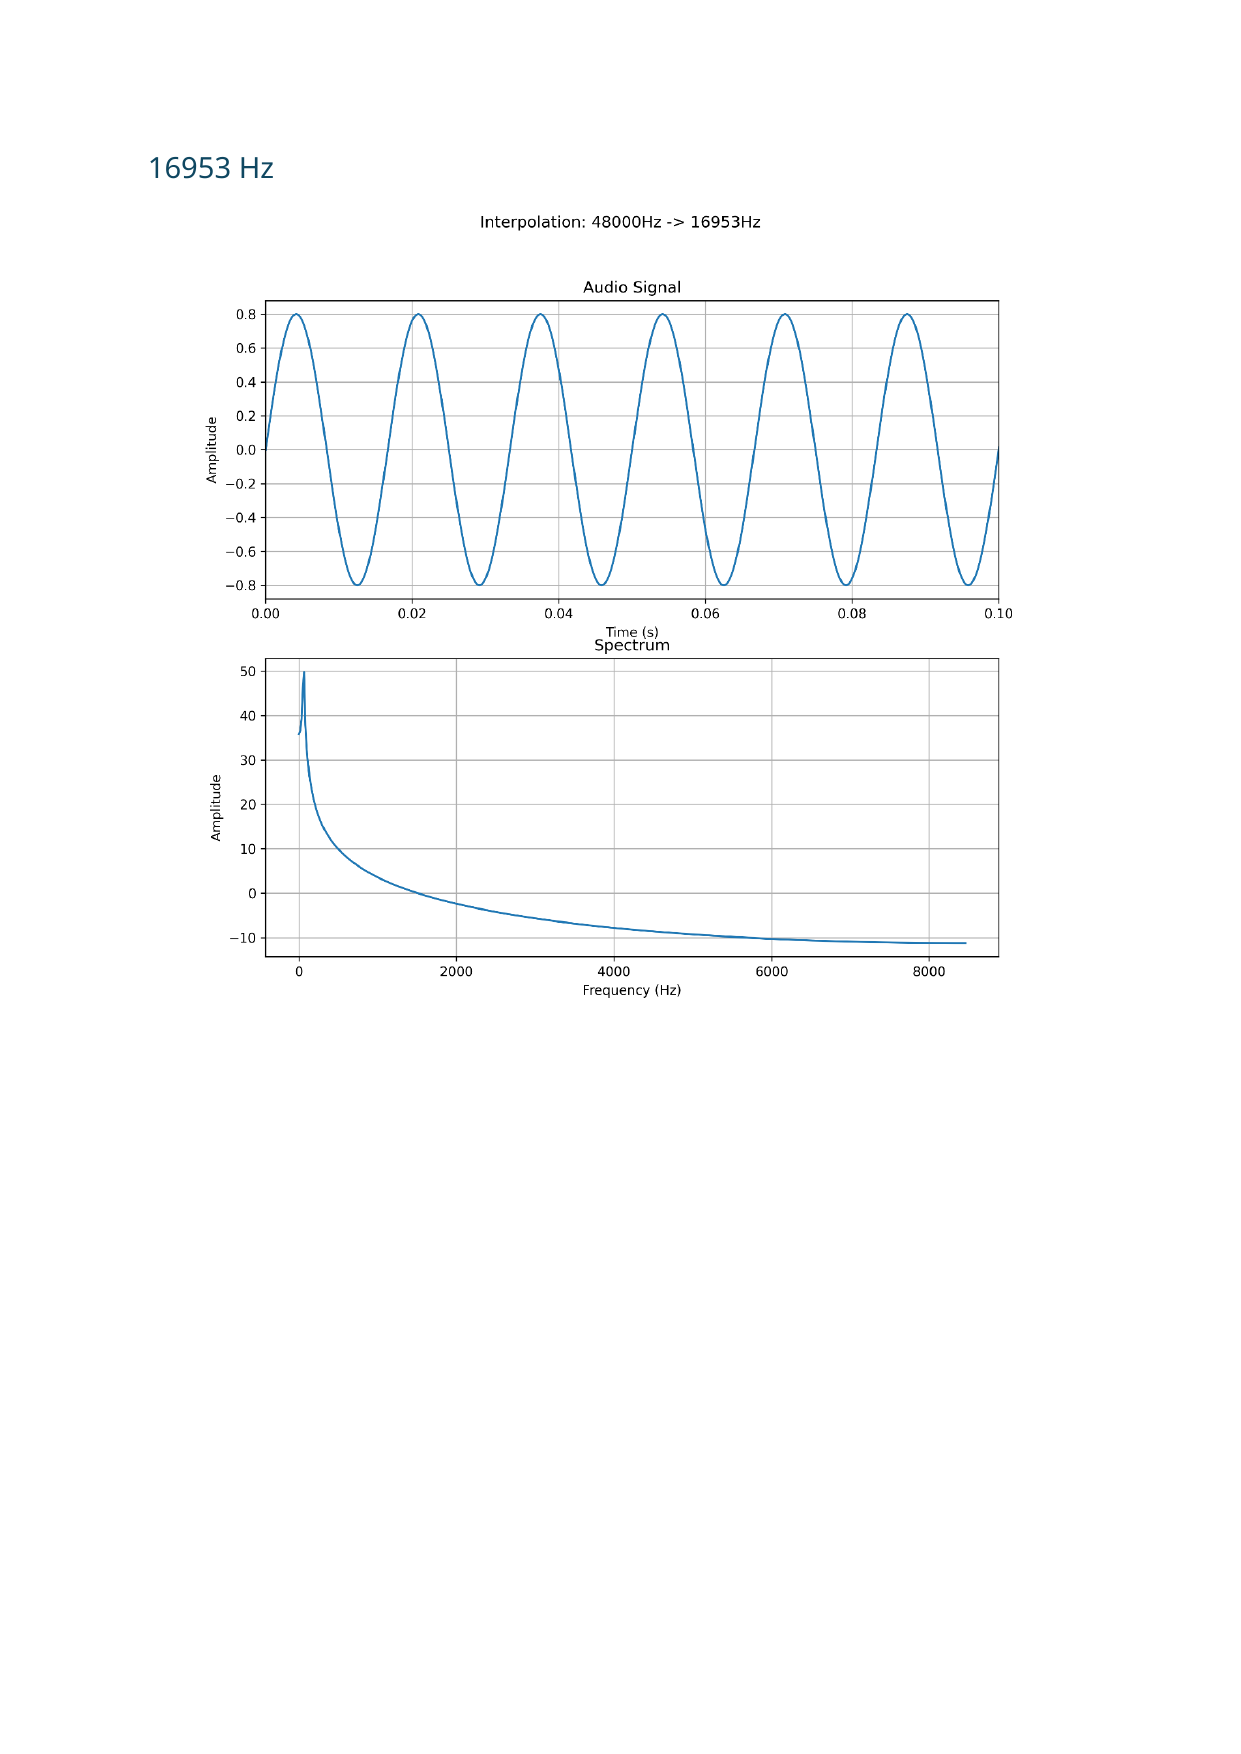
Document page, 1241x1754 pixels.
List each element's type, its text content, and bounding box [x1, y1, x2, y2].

subtitle 16953 Hz [148, 148, 1093, 187]
picture [147, 198, 1093, 1050]
